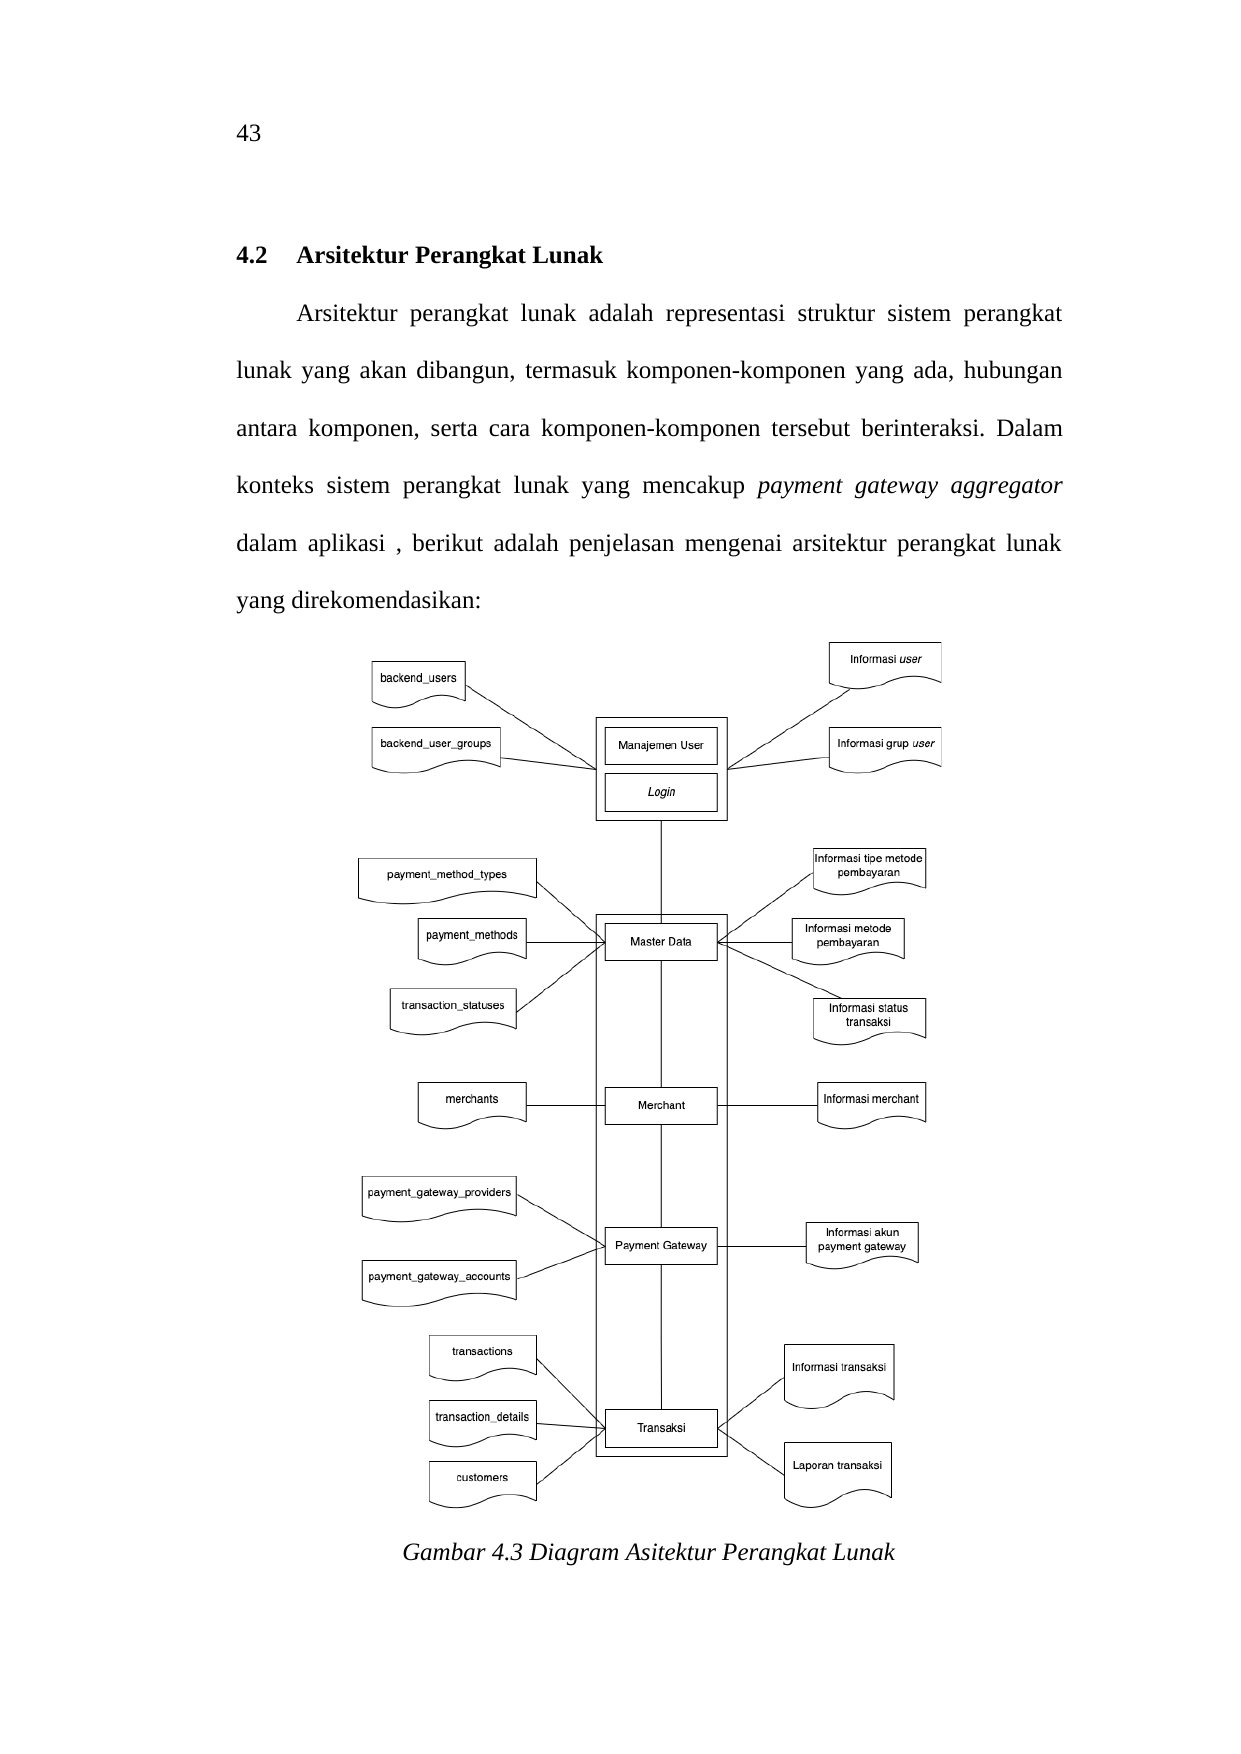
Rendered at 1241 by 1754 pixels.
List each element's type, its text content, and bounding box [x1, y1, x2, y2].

subtitle Arsitektur Perangkat Lunak [236, 240, 1063, 269]
picture [358, 642, 942, 1509]
text Arsitektur perangkat lunak adalah representasi struktur sistem perangkat lunak yang akan dibangun, termasuk komponen-komponen yang ada, hubungan antara komponen, serta cara komponen-komponen tersebut berinteraksi. Dalam konteks sistem perangkat lunak yang mencakup payment gateway aggregator dalam aplikasi , berikut adalah penjelasan mengenai arsitektur perangkat lunak yang direkomendasikan: [236, 298, 1063, 614]
